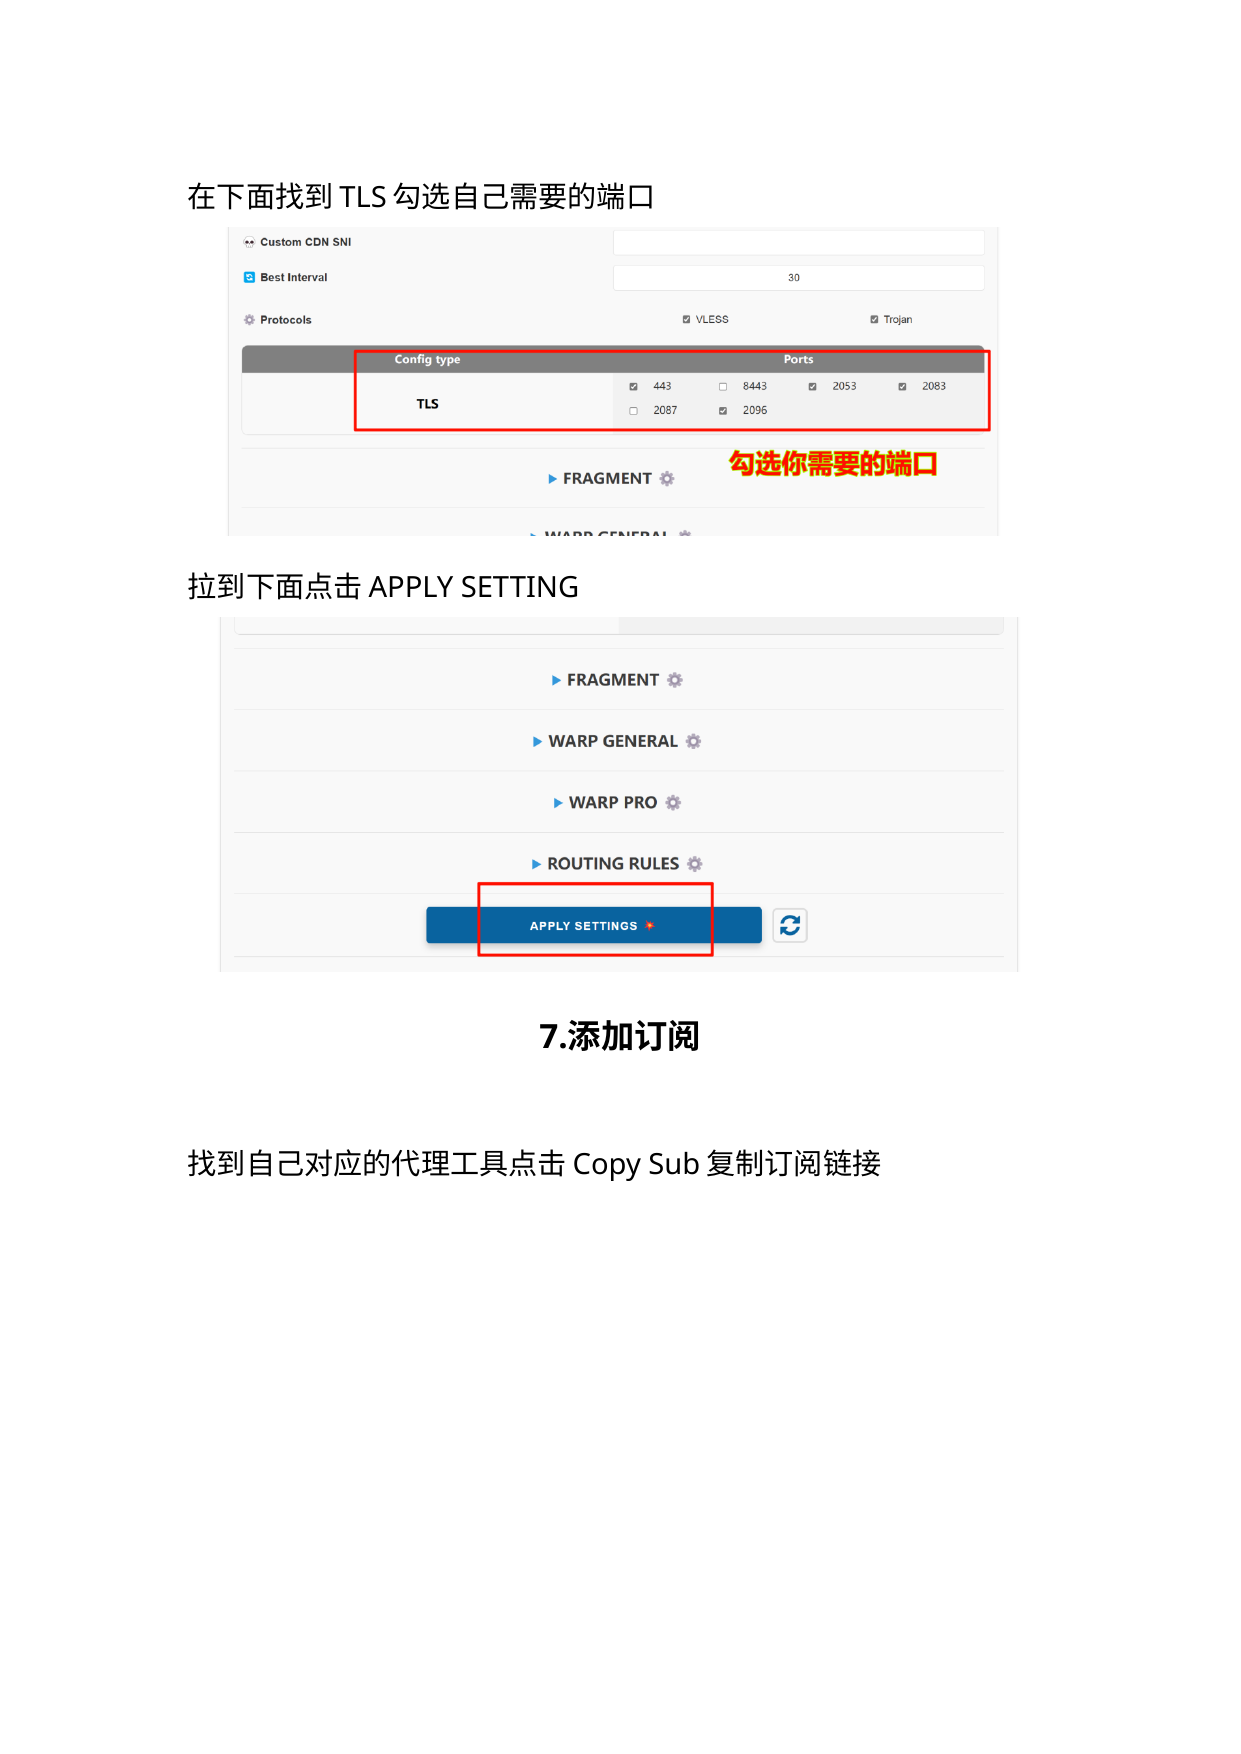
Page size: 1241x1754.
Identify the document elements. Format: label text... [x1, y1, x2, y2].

picture [187, 227, 1053, 536]
text 找到自己对应的代理工具点击Copy Sub复制订阅链接 [187, 1129, 1053, 1194]
picture [187, 617, 1053, 972]
text 拉到下面点击APPLY SETTING [187, 552, 1053, 617]
subtitle 7.添加订阅 [187, 1002, 1053, 1067]
text 在下面找到TLS勾选自己需要的端口 [187, 162, 1053, 227]
